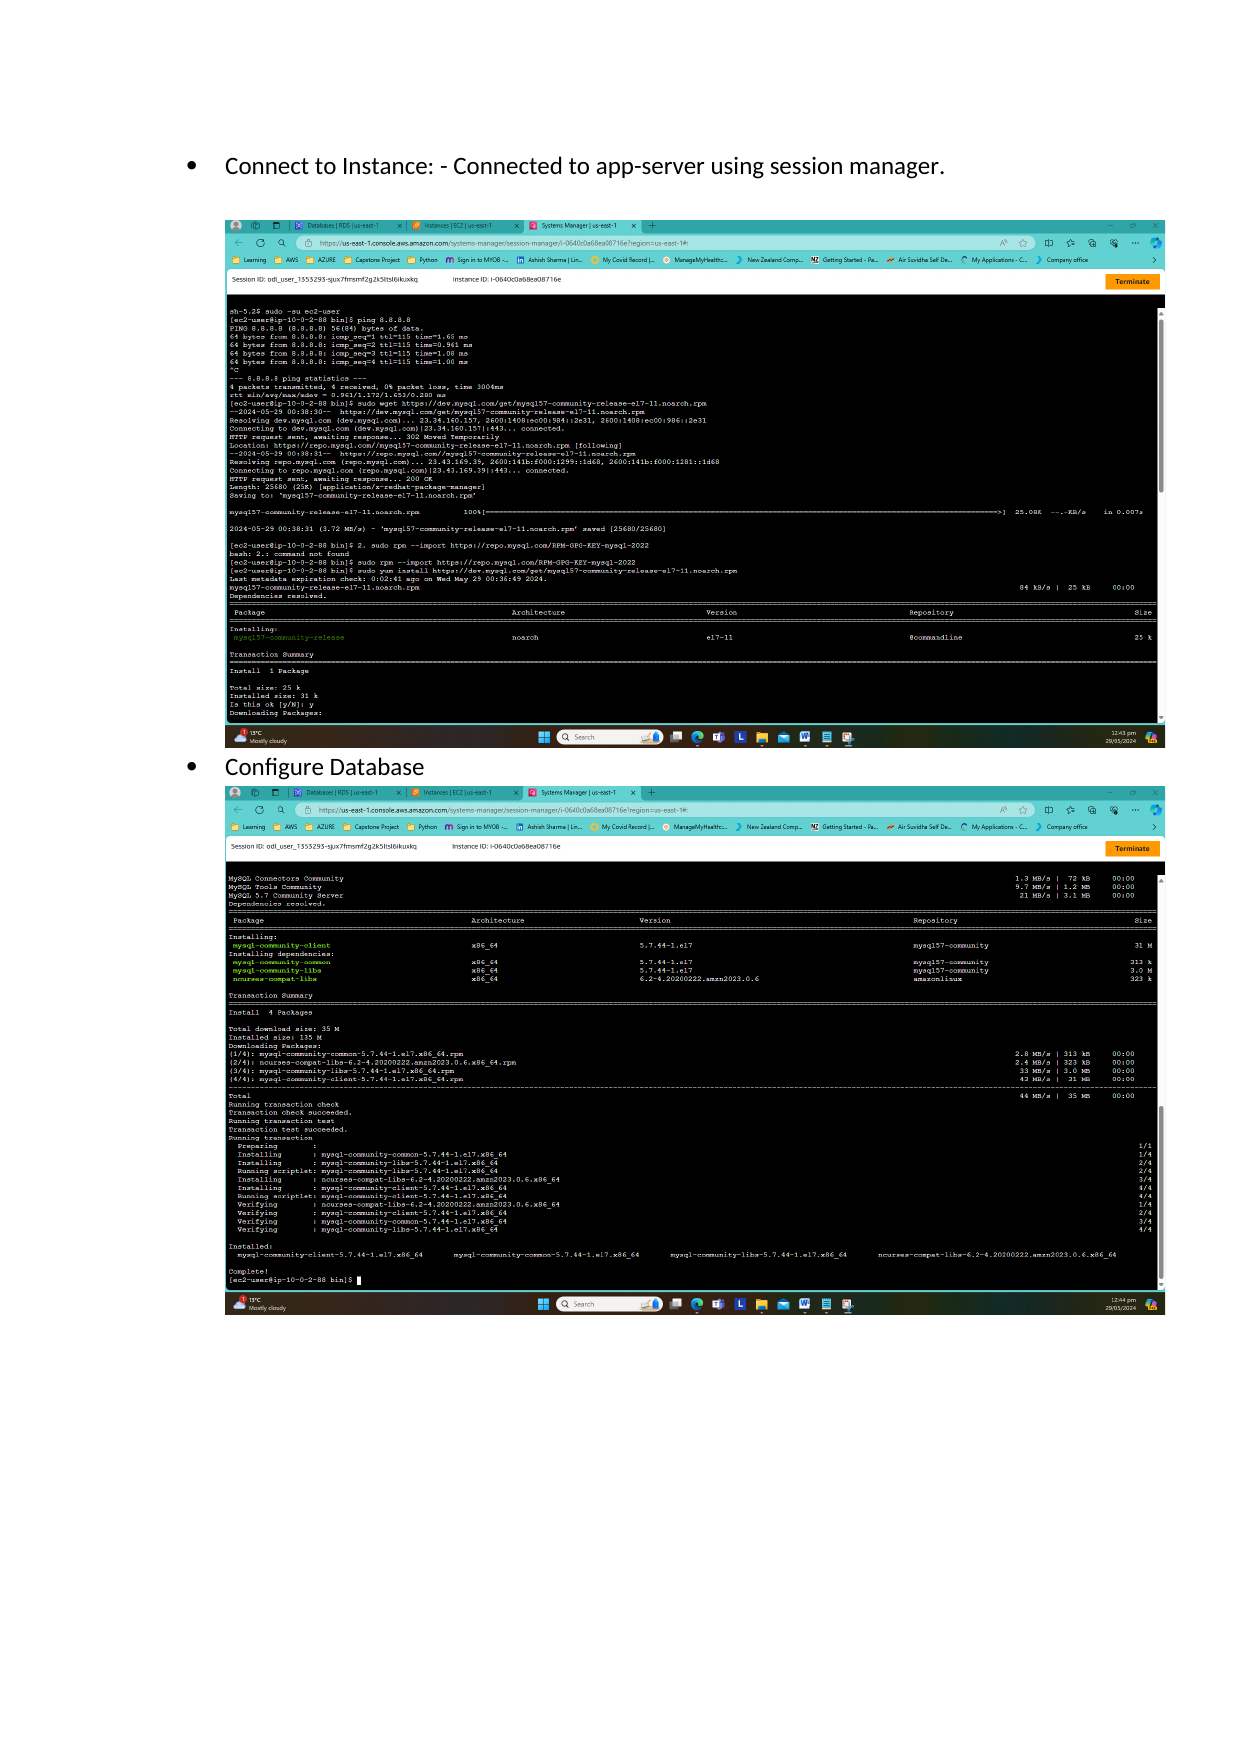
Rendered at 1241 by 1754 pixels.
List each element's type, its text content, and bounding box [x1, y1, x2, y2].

picture [225, 220, 1166, 748]
picture [225, 786, 1166, 1315]
list Connect to Instance: - Connected to app-server using session manager. [187, 150, 1090, 181]
list Configure Database [187, 751, 1090, 782]
